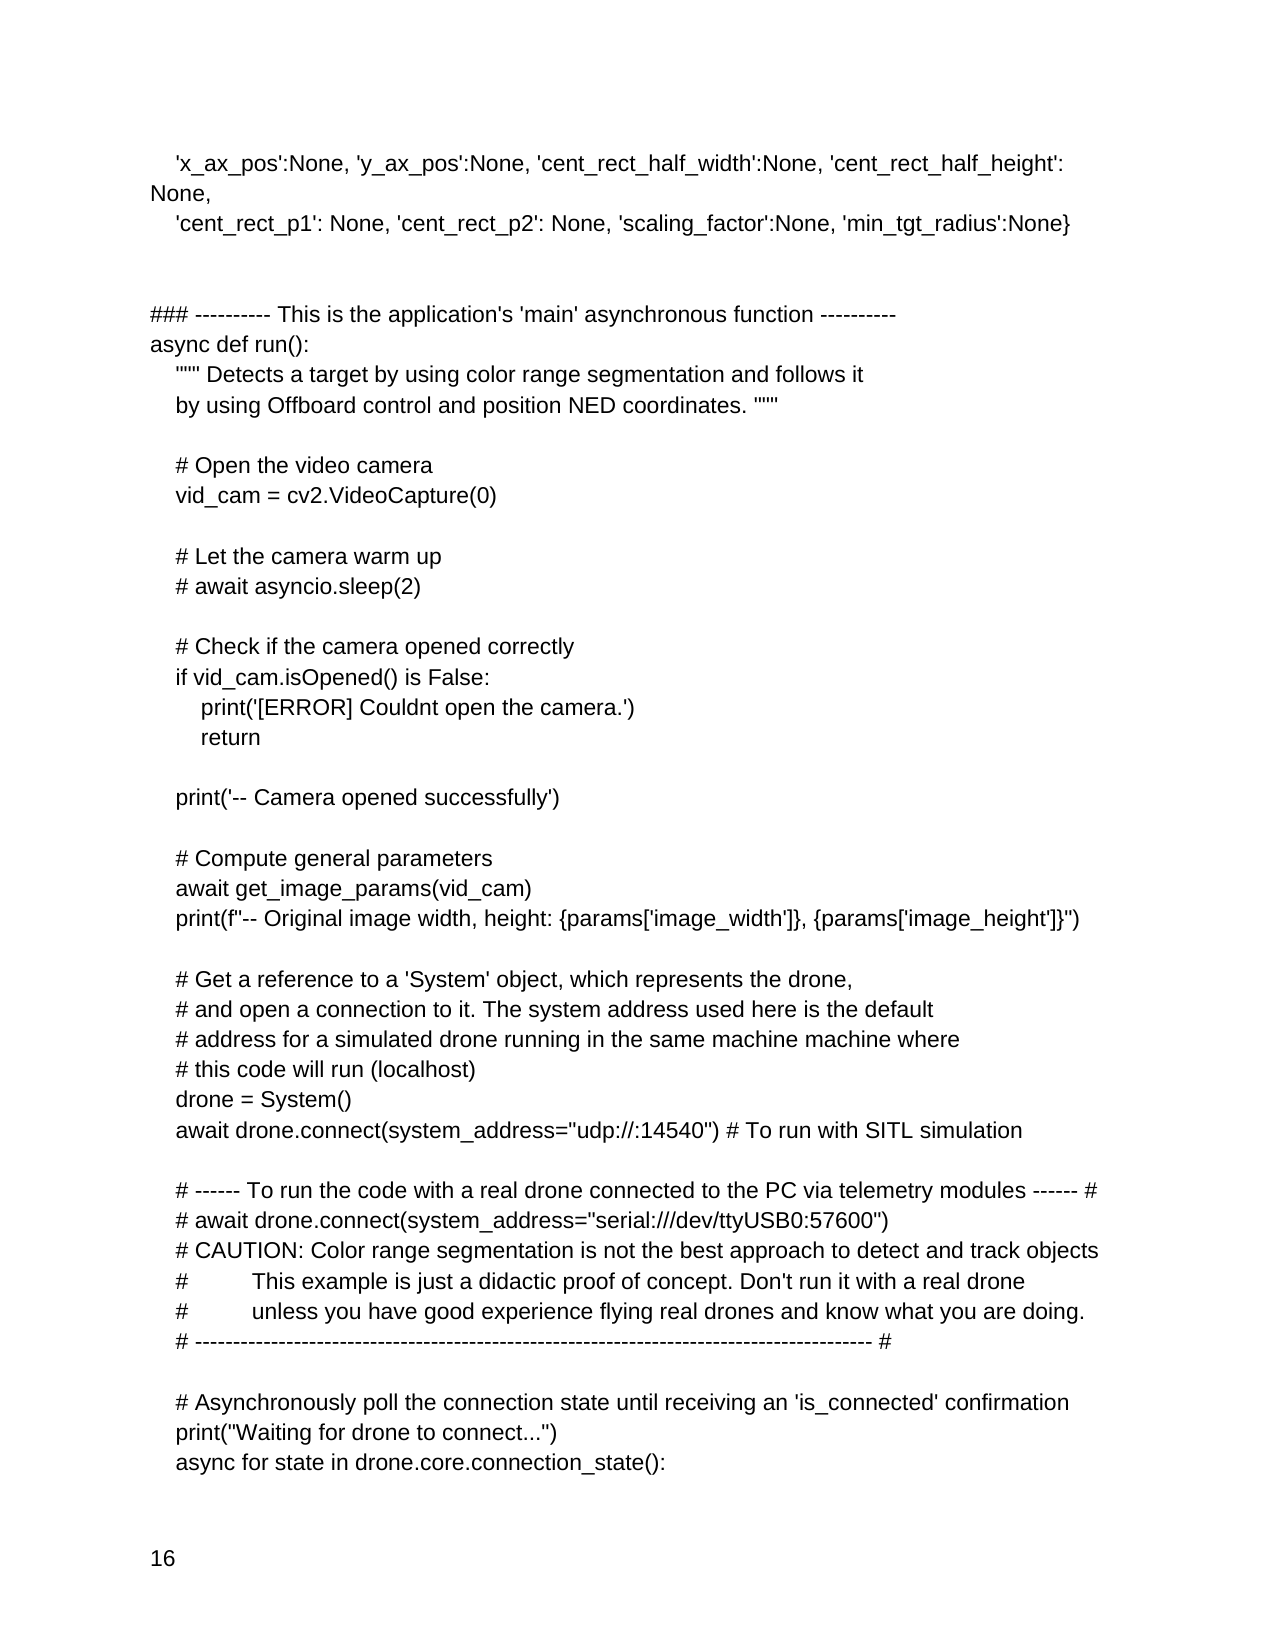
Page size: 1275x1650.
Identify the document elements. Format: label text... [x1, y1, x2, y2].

text """ Detects a target by using color range segmentation and follows it [150, 361, 1125, 388]
text by using Offboard control and position NED coordinates. """ [150, 392, 1125, 418]
text async def run(): [150, 331, 1125, 358]
text return [150, 724, 1125, 750]
text # this code will run (localhost) [150, 1056, 1125, 1083]
text # Check if the camera opened correctly [150, 633, 1125, 660]
text # This example is just a didactic proof of concept. Don't run it with a real drone [150, 1268, 1125, 1294]
text 'cent_rect_p1': None, 'cent_rect_p2': None, 'scaling_factor':None, 'min_tgt_radius':None} [150, 210, 1125, 237]
text # await asyncio.sleep(2) [150, 573, 1125, 599]
text # CAUTION: Color range segmentation is not the best approach to detect and track objects [150, 1237, 1125, 1264]
text # ------ To run the code with a real drone connected to the PC via telemetry modules ------ # [150, 1177, 1125, 1203]
text # ----------------------------------------------------------------------------------------- # [150, 1328, 1125, 1354]
text ### ---------- This is the application's 'main' asynchronous function ---------- [150, 301, 1125, 327]
text print('-- Camera opened successfully') [150, 784, 1125, 811]
text async for state in drone.core.connection_state(): [150, 1449, 1125, 1475]
text await drone.connect(system_address="udp://:14540") # To run with SITL simulation [150, 1117, 1125, 1143]
text if vid_cam.isOpened() is False: [150, 663, 1125, 690]
text # unless you have good experience flying real drones and know what you are doing. [150, 1298, 1125, 1324]
text # address for a simulated drone running in the same machine machine where [150, 1026, 1125, 1052]
text # await drone.connect(system_address="serial:///dev/ttyUSB0:57600") [150, 1207, 1125, 1234]
text # Get a reference to a 'System' object, which represents the drone, [150, 966, 1125, 992]
text # Compute general parameters [150, 845, 1125, 871]
text print("Waiting for drone to connect...") [150, 1419, 1125, 1445]
text drone = System() [150, 1086, 1125, 1113]
text await get_image_params(vid_cam) [150, 875, 1125, 901]
text 'x_ax_pos':None, 'y_ax_pos':None, 'cent_rect_half_width':None, 'cent_rect_half_height': None, [150, 150, 1125, 207]
text # and open a connection to it. The system address used here is the default [150, 996, 1125, 1022]
text # Let the camera warm up [150, 543, 1125, 569]
text # Asynchronously poll the connection state until receiving an 'is_connected' confirmation [150, 1388, 1125, 1415]
text vid_cam = cv2.VideoCapture(0) [150, 482, 1125, 509]
text print(f"-- Original image width, height: {params['image_width']}, {params['image_height']}") [150, 905, 1125, 932]
text # Open the video camera [150, 452, 1125, 478]
text print('[ERROR] Couldnt open the camera.') [150, 694, 1125, 720]
